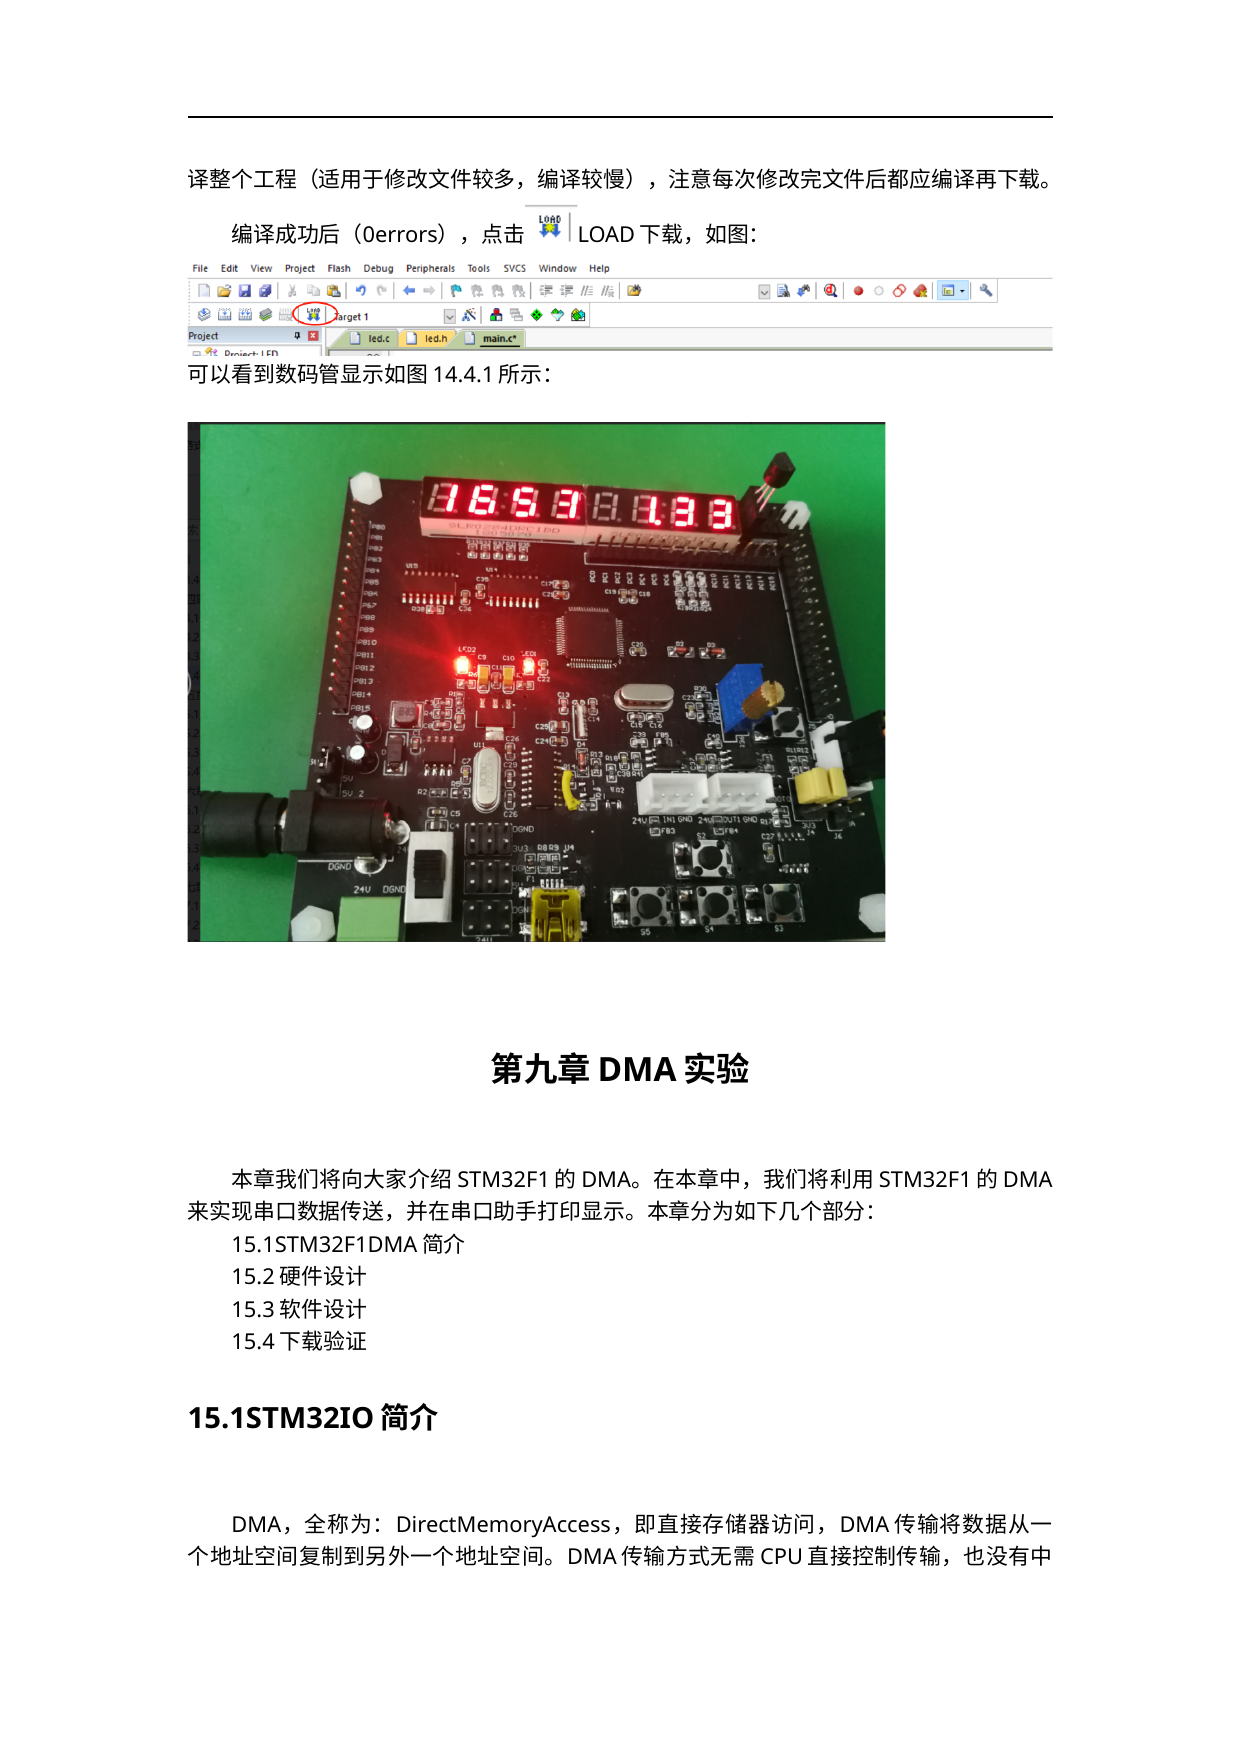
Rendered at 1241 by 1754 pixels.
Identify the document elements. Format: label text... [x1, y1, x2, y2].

picture [187, 259, 1053, 356]
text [187, 162, 1053, 194]
text 15.2硬件设计 [187, 1259, 1053, 1291]
text 编译成功后（0errors），点击LOAD下载，如图： [187, 194, 1053, 259]
text 本章我们将向大家介绍STM32F1的DMA。在本章中，我们将利用STM32F1的DMA来实现串口数据传送，并在串口助手打印显示。本章分为如下几个部分： [187, 1161, 1053, 1226]
subtitle 15.1STM32IO简介 [187, 1383, 1053, 1448]
text 15.4下载验证 [187, 1324, 1053, 1356]
text 15.1STM32F1DMA简介 [187, 1226, 1053, 1259]
text 15.3软件设计 [187, 1291, 1053, 1324]
subtitle 第九章DMA实验 [187, 1034, 1053, 1099]
text 可以看到数码管显示如图14.4.1所示： [187, 357, 1053, 389]
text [187, 1507, 1053, 1572]
picture [187, 422, 886, 942]
picture [525, 204, 578, 243]
